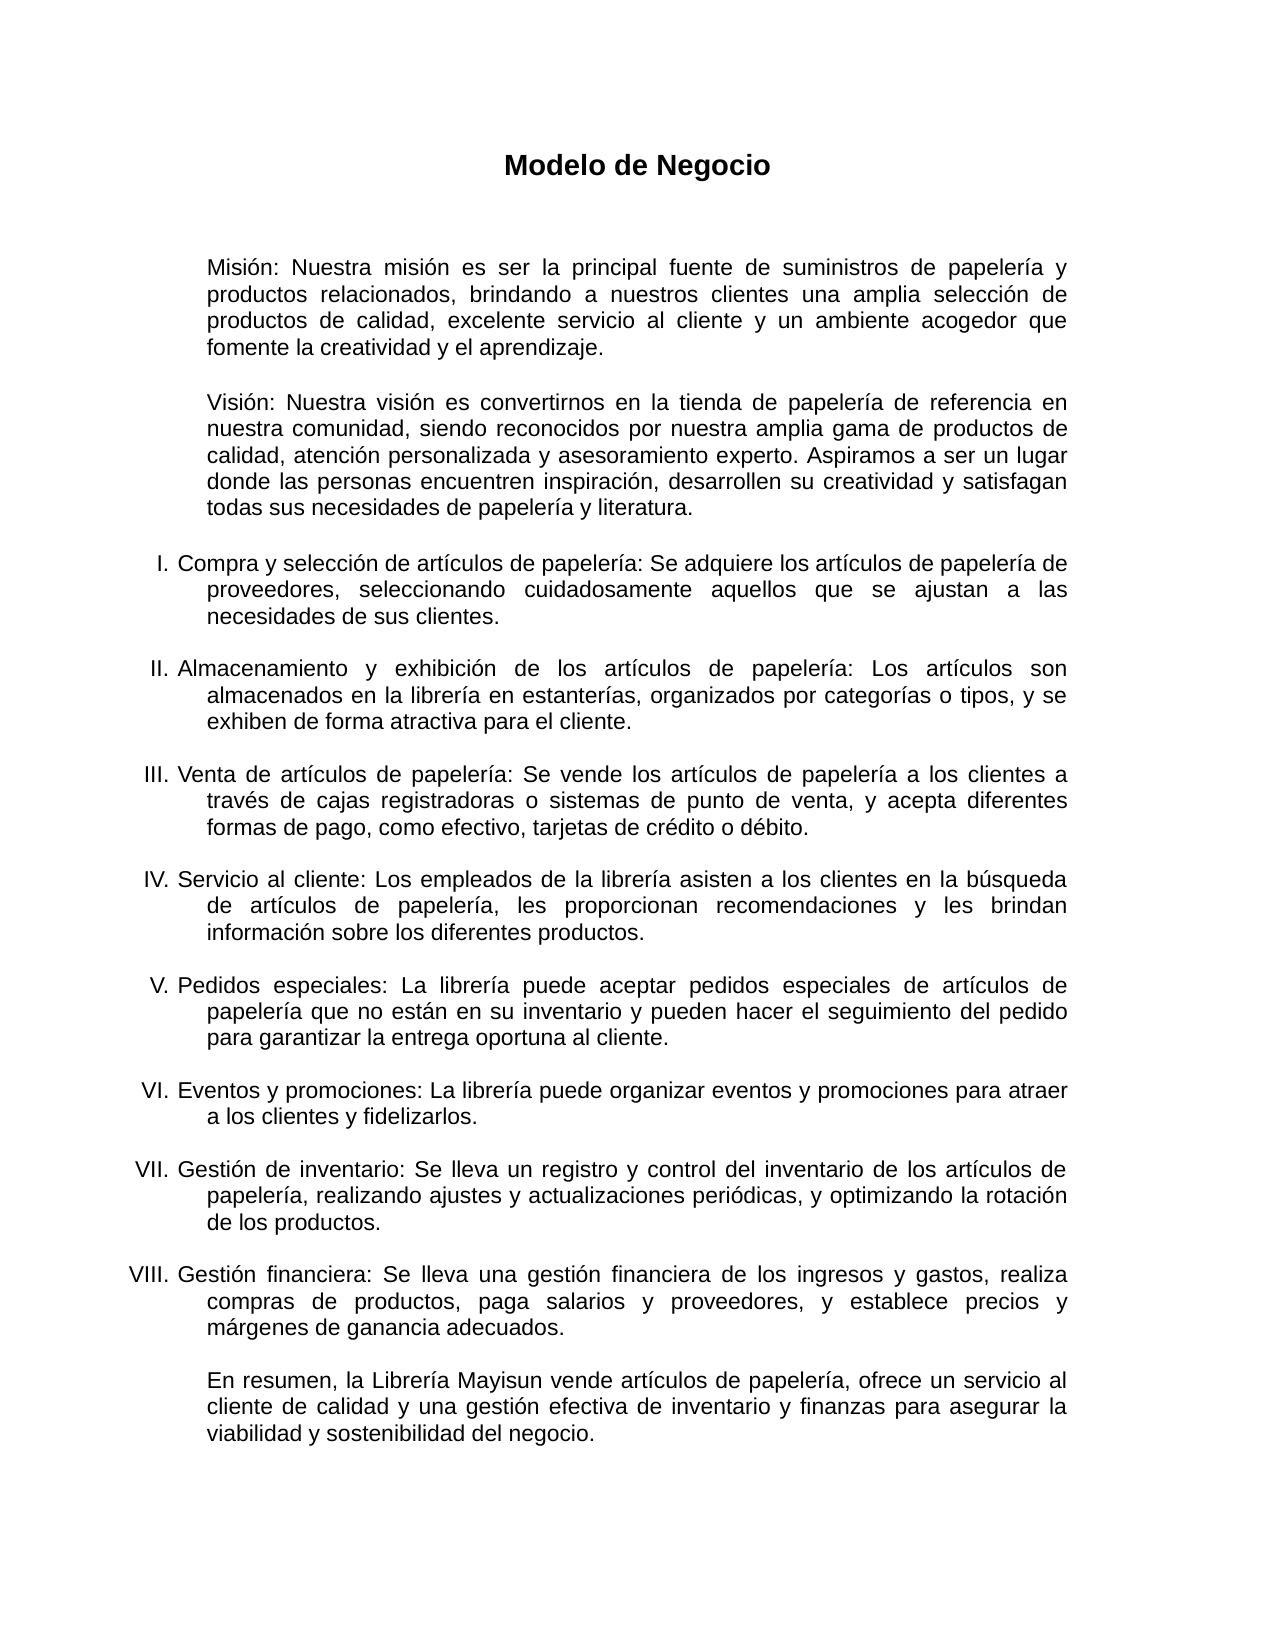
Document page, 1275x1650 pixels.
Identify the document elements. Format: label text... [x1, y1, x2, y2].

list Eventos y promociones: La librería puede organizar eventos y promociones para atraer a los clientes y fidelizarlos. [169, 1077, 1068, 1130]
list Gestión financiera: Se lleva una gestión financiera de los ingresos y gastos, realiza compras de productos, paga salarios y proveedores, y establece precios y márgenes de ganancia adecuados. [169, 1261, 1068, 1341]
list Almacenamiento y exhibición de los artículos de papelería: Los artículos son almacenados en la librería en estanterías, organizados por categorías o tipos, y se exhiben de forma atractiva para el cliente. [169, 655, 1068, 734]
text Modelo de Negocio [177, 148, 1098, 181]
list Pedidos especiales: La librería puede aceptar pedidos especiales de artículos de papelería que no están en su inventario y pueden hacer el seguimiento del pedido para garantizar la entrega oportuna al cliente. [169, 972, 1068, 1051]
list Compra y selección de artículos de papelería: Se adquiere los artículos de papelería de proveedores, seleccionando cuidadosamente aquellos que se ajustan a las necesidades de sus clientes. [169, 550, 1068, 629]
list Gestión de inventario: Se lleva un registro y control del inventario de los artículos de papelería, realizando ajustes y actualizaciones periódicas, y optimizando la rotación de los productos. [169, 1156, 1068, 1235]
text Visión: Nuestra visión es convertirnos en la tienda de papelería de referencia en nuestra comunidad, siendo reconocidos por nuestra amplia gama de productos de calidad, atención personalizada y asesoramiento experto. Aspiramos a ser un lugar donde las personas encuentren inspiración, desarrollen su creatividad y satisfagan todas sus necesidades de papelería y literatura. [207, 389, 1068, 521]
text Misión: Nuestra misión es ser la principal fuente de suministros de papelería y productos relacionados, brindando a nuestros clientes una amplia selección de productos de calidad, excelente servicio al cliente y un ambiente acogedor que fomente la creatividad y el aprendizaje. [207, 254, 1068, 360]
list Servicio al cliente: Los empleados de la librería asisten a los clientes en la búsqueda de artículos de papelería, les proporcionan recomendaciones y les brindan información sobre los diferentes productos. [169, 866, 1068, 945]
text En resumen, la Librería Mayisun vende artículos de papelería, ofrece un servicio al cliente de calidad y una gestión efectiva de inventario y finanzas para asegurar la viabilidad y sostenibilidad del negocio. [207, 1367, 1068, 1446]
list Venta de artículos de papelería: Se vende los artículos de papelería a los clientes a través de cajas registradoras o sistemas de punto de venta, y acepta diferentes formas de pago, como efectivo, tarjetas de crédito o débito. [169, 761, 1068, 840]
